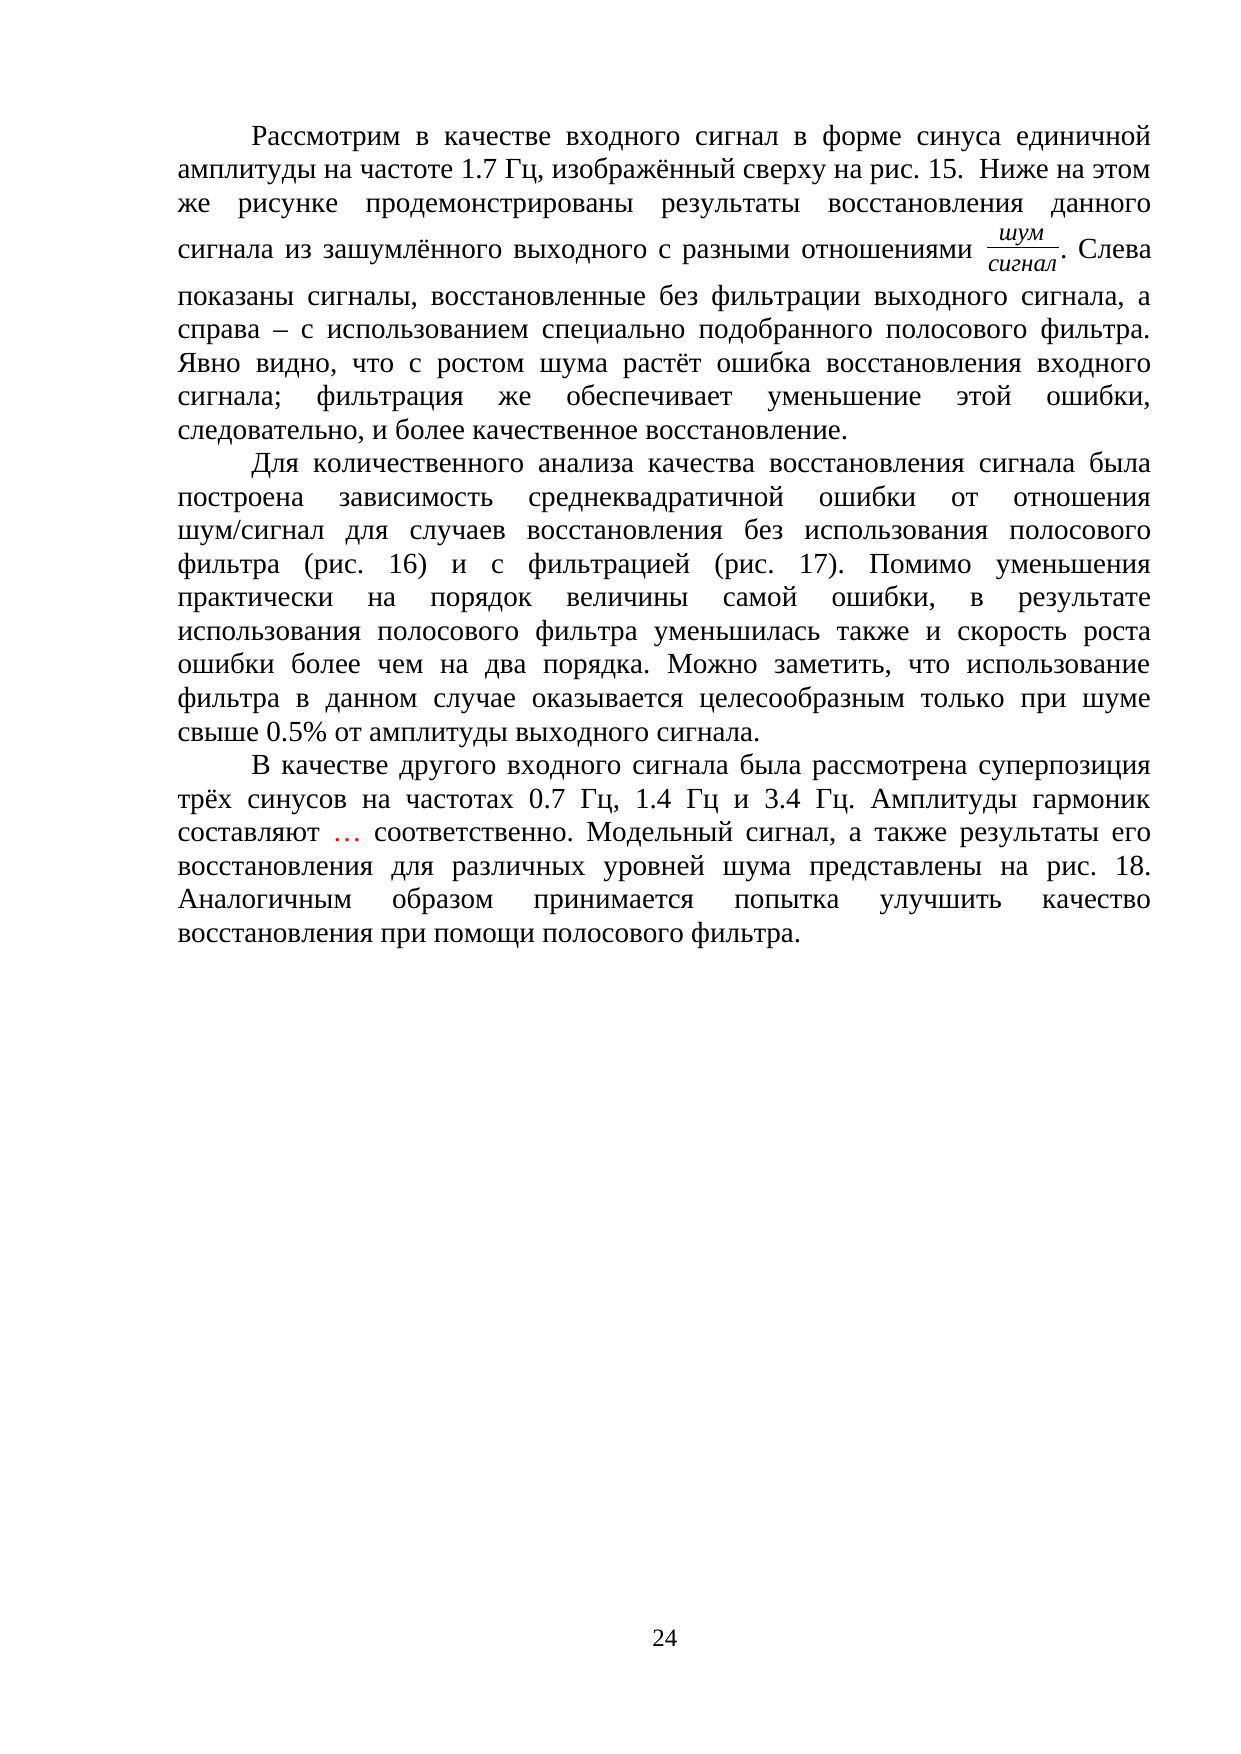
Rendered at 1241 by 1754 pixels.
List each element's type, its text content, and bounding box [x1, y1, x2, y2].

text Рассмотрим в качестве входного сигнал в форме синуса единичной амплитуды на частоте 1.7 Гц, изображённый сверху на рис. 15. Ниже на этом же рисунке продемонстрированы результаты восстановления данного сигнала из зашумлённого выходного с разными отношениями . Слева показаны сигналы, восстановленные без фильтрации выходного сигнала, а справа – с использованием специально подобранного полосового фильтра. Явно видно, что с ростом шума растёт ошибка восстановления входного сигнала; фильтрация же обеспечивает уменьшение этой ошибки, следовательно, и более качественное восстановление. [177, 118, 1152, 445]
text Для количественного анализа качества восстановления сигнала была построена зависимость среднеквадратичной ошибки от отношения шум/сигнал для случаев восстановления без использования полосового фильтра (рис. 16) и с фильтрацией (рис. 17). Помимо уменьшения практически на порядок величины самой ошибки, в результате использования полосового фильтра уменьшилась также и скорость роста ошибки более чем на два порядка. Можно заметить, что использование фильтра в данном случае оказывается целесообразным только при шуме свыше 0.5% от амплитуды выходного сигнала. [177, 445, 1152, 747]
text В качестве другого входного сигнала была рассмотрена суперпозиция трёх синусов на частотах 0.7 Гц, 1.4 Гц и 3.4 Гц. Амплитуды гармоник составляют … соответственно. Модельный сигнал, а также результаты его восстановления для различных уровней шума представлены на рис. 18. Аналогичным образом принимается попытка улучшить качество восстановления при помощи полосового фильтра. [177, 747, 1152, 948]
